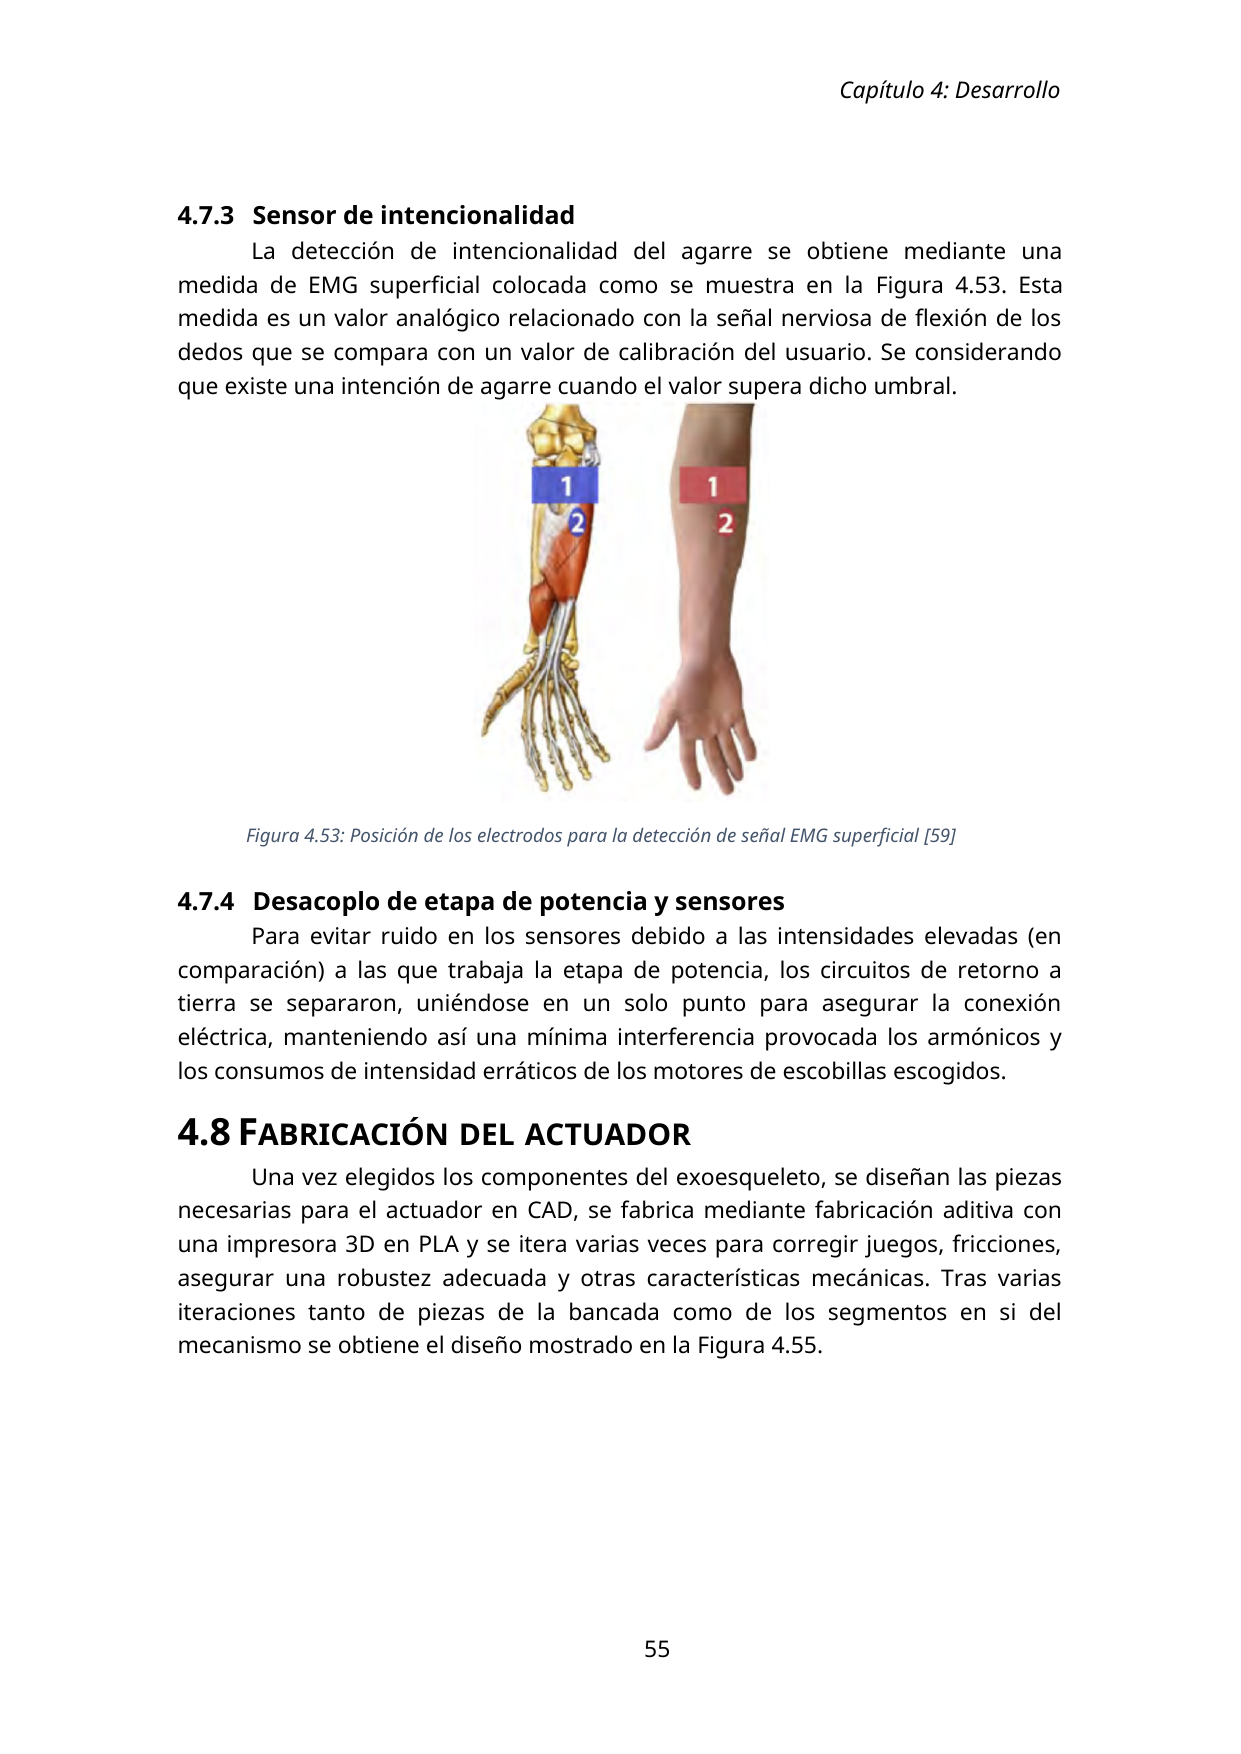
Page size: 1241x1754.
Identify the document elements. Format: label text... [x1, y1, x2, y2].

picture [470, 401, 770, 802]
subtitle Fabricación del actuador [177, 1105, 1063, 1156]
subtitle Sensor de intencionalidad [177, 198, 1063, 232]
text Para evitar ruido en los sensores debido a las intensidades elevadas (en comparación) a las que trabaja la etapa de potencia, los circuitos de retorno a tierra se separaron, uniéndose en un solo punto para asegurar la conexión eléctrica, manteniendo así una mínima interferencia provocada los armónicos y los consumos de intensidad erráticos de los motores de escobillas escogidos. [177, 920, 1063, 1086]
